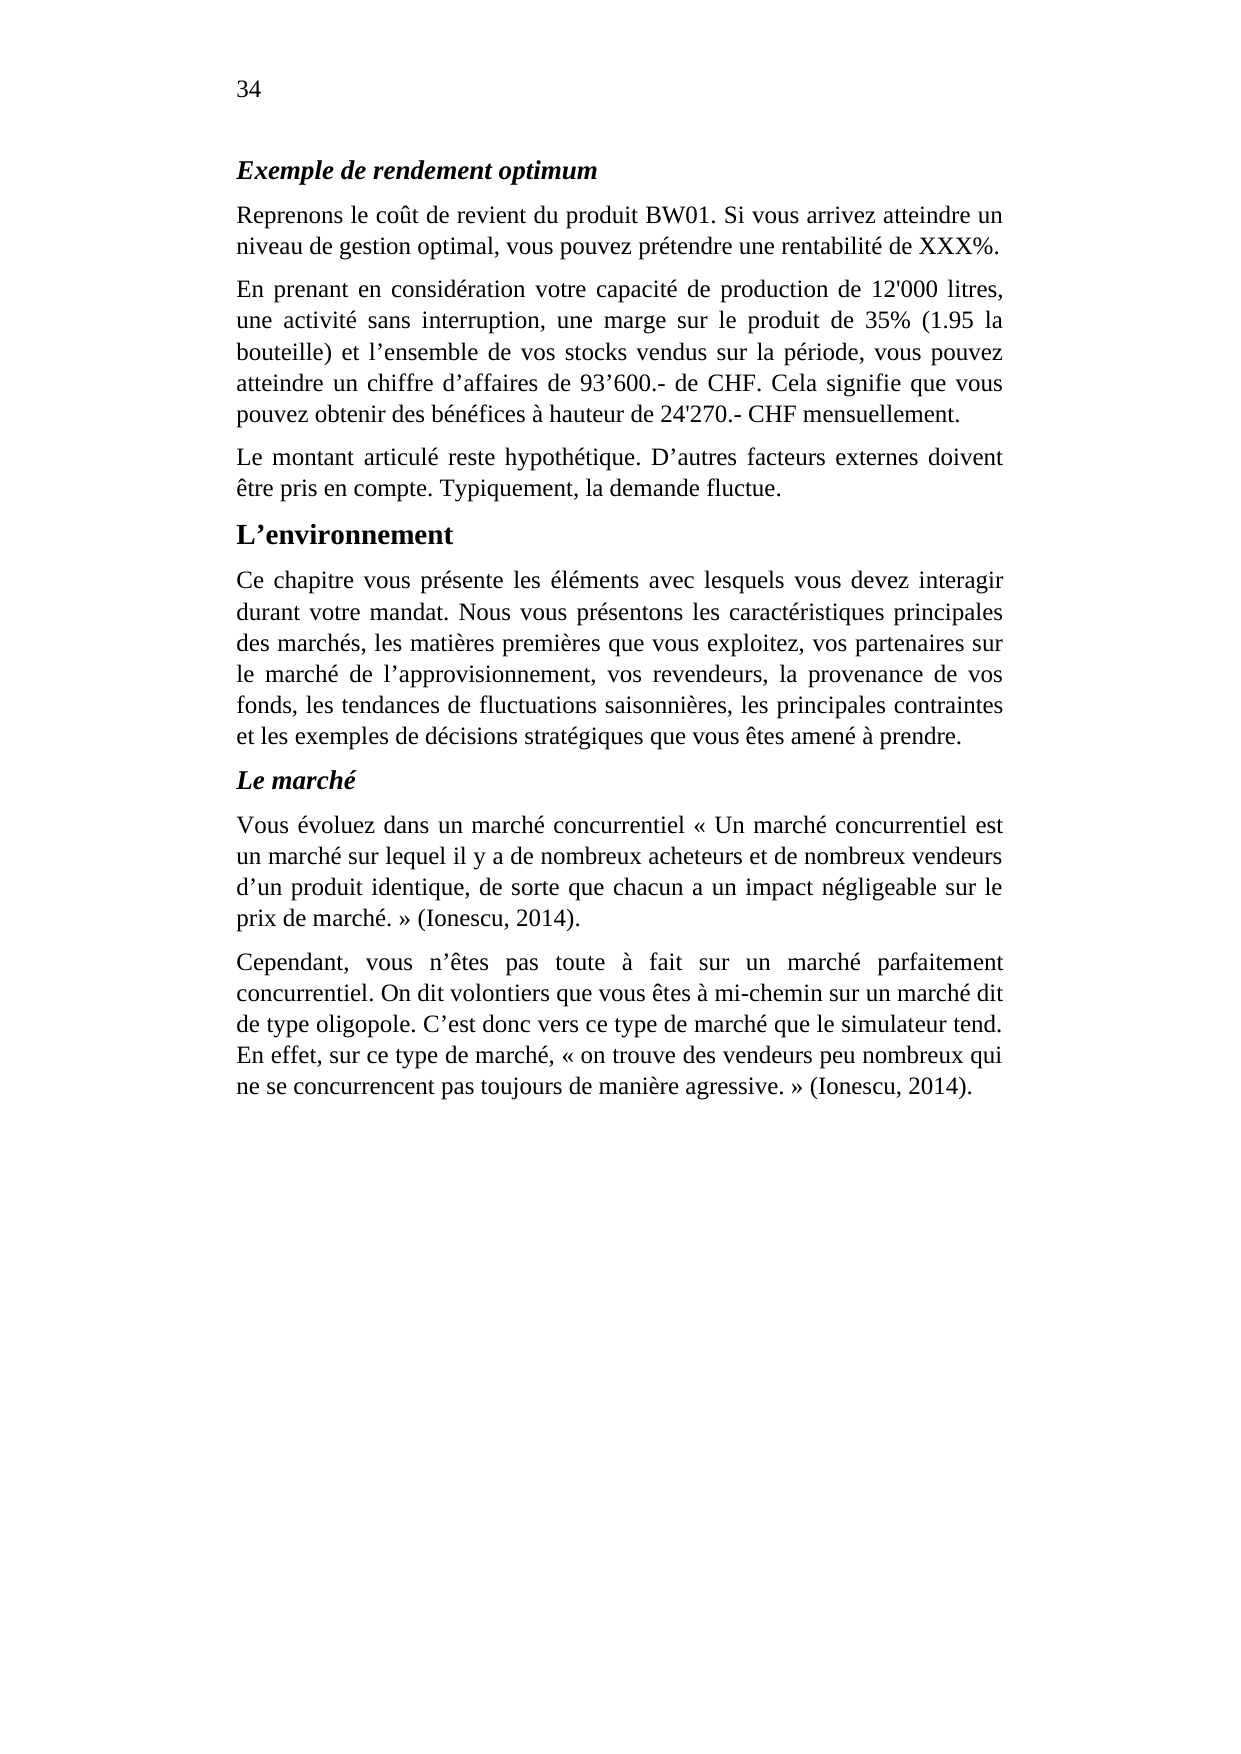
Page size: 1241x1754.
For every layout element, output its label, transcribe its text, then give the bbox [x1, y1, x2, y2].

text Le marché [236, 764, 1004, 795]
text En prenant en considération votre capacité de production de 12'000 litres, une activité sans interruption, une marge sur le produit de 35% (1.95 la bouteille) et l’ensemble de vos stocks vendus sur la période, vous pouvez atteindre un chiffre d’affaires de 93’600.- de CHF. Cela signifie que vous pouvez obtenir des bénéfices à hauteur de 24'270.- CHF mensuellement. [236, 274, 1004, 427]
text L’environnement [236, 517, 1004, 550]
text Reprenons le coût de revient du produit BW01. Si vous arrivez atteindre un niveau de gestion optimal, vous pouvez prétendre une rentabilité de XXX%. [236, 200, 1004, 260]
text Le montant articulé reste hypothétique. D’autres facteurs externes doivent être pris en compte. Typiquement, la demande fluctue. [236, 442, 1004, 502]
text Cependant, vous n’êtes pas toute à fait sur un marché parfaitement concurrentiel. On dit volontiers que vous êtes à mi-chemin sur un marché dit de type oligopole. C’est donc vers ce type de marché que le simulateur tend. En effet, sur ce type de marché, « on trouve des vendeurs peu nombreux qui ne se concurrencent pas toujours de manière agressive. » (Ionescu, 2014). [236, 947, 1004, 1100]
text Vous évoluez dans un marché concurrentiel « Un marché concurrentiel est un marché sur lequel il y a de nombreux acheteurs et de nombreux vendeurs d’un produit identique, de sorte que chacun a un impact négligeable sur le prix de marché. » (Ionescu, 2014). [236, 810, 1004, 932]
text Exemple de rendement optimum [236, 154, 1004, 185]
text Ce chapitre vous présente les éléments avec lesquels vous devez interagir durant votre mandat. Nous vous présentons les caractéristiques principales des marchés, les matières premières que vous exploitez, vos partenaires sur le marché de l’approvisionnement, vos revendeurs, la provenance de vos fonds, les tendances de fluctuations saisonnières, les principales contraintes et les exemples de décisions stratégiques que vous êtes amené à prendre. [236, 566, 1004, 749]
